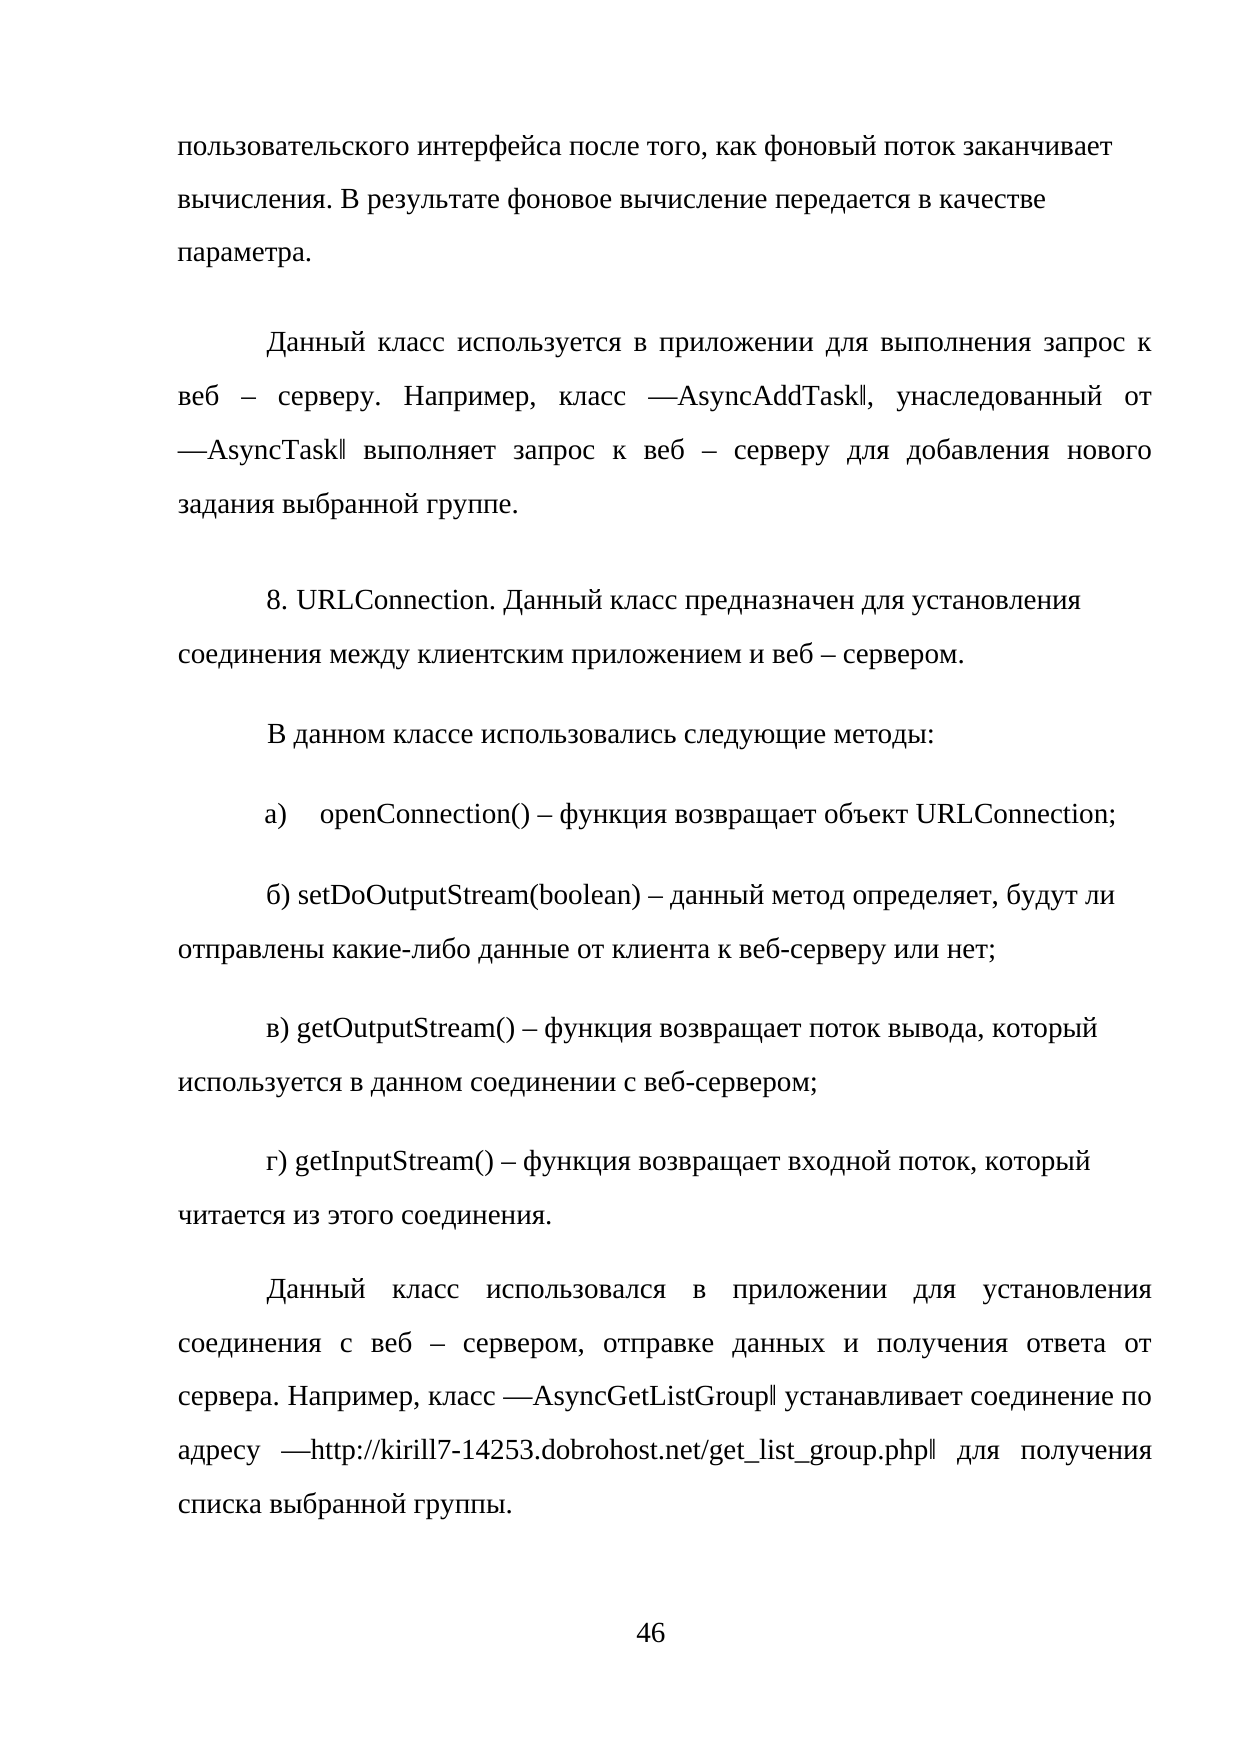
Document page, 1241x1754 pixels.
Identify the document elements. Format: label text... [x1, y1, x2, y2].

text а) openConnection() – функция возвращает объект URLConnection; [129, 797, 1153, 830]
text в) getOutputStream() – функция возвращает поток вывода, который [266, 1010, 1153, 1044]
text используется в данном соединении с веб-сервером; [178, 1064, 1153, 1098]
text пользовательского интерфейса после того, как фоновый поток заканчивает вычисления. В результате фоновое вычисление передается в качестве параметра. [177, 128, 1153, 267]
text 8. URLConnection. Данный класс предназначен для установления [266, 582, 1153, 616]
text В данном классе использовались следующие методы: [267, 716, 1153, 750]
text читается из этого соединения. [178, 1197, 1153, 1230]
text б) setDoOutputStream(boolean) – данный метод определяет, будут ли [266, 877, 1153, 911]
text г) getInputStream() – функция возвращает входной поток, который [266, 1143, 1153, 1176]
text Данный класс используется в приложении для выполнения запрос к веб – серверу. Например, класс ―AsyncAddTask‖, унаследованный от ―AsyncTask‖ выполняет запрос к веб – серверу для добавления нового задания выбранной группе. [178, 324, 1153, 520]
text соединения между клиентским приложением и веб – сервером. [178, 636, 1153, 670]
text Данный класс использовался в приложении для установления соединения с веб – сервером, отправке данных и получения ответа от сервера. Например, класс ―AsyncGetListGroup‖ устанавливает соединение по адресу ―http://kirill7-14253.dobrohost.net/get_list_group.php‖ для получения списка выбранной группы. [178, 1271, 1153, 1519]
text отправлены какие-либо данные от клиента к веб-серверу или нет; [178, 931, 1153, 965]
